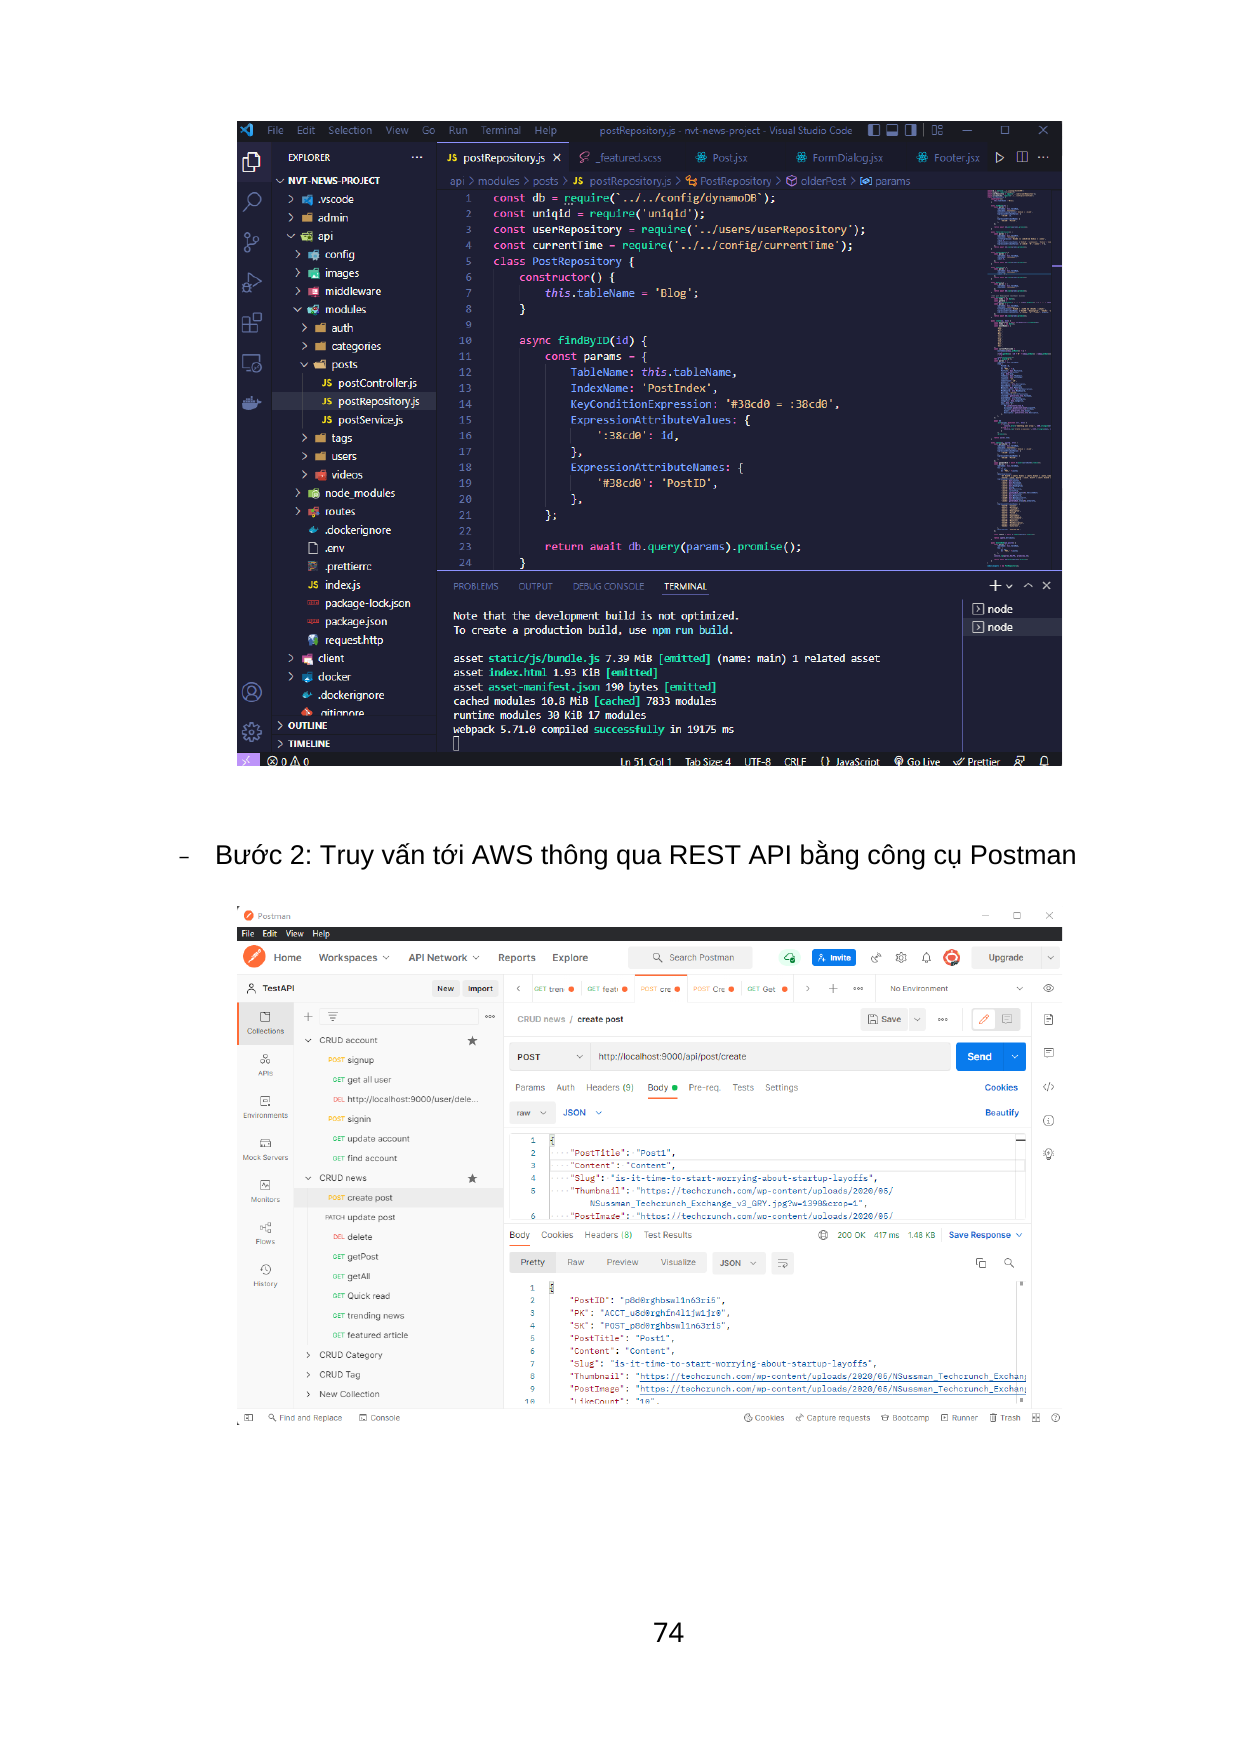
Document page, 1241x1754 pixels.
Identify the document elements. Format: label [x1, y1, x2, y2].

picture [237, 121, 1063, 766]
picture [237, 906, 1063, 1425]
